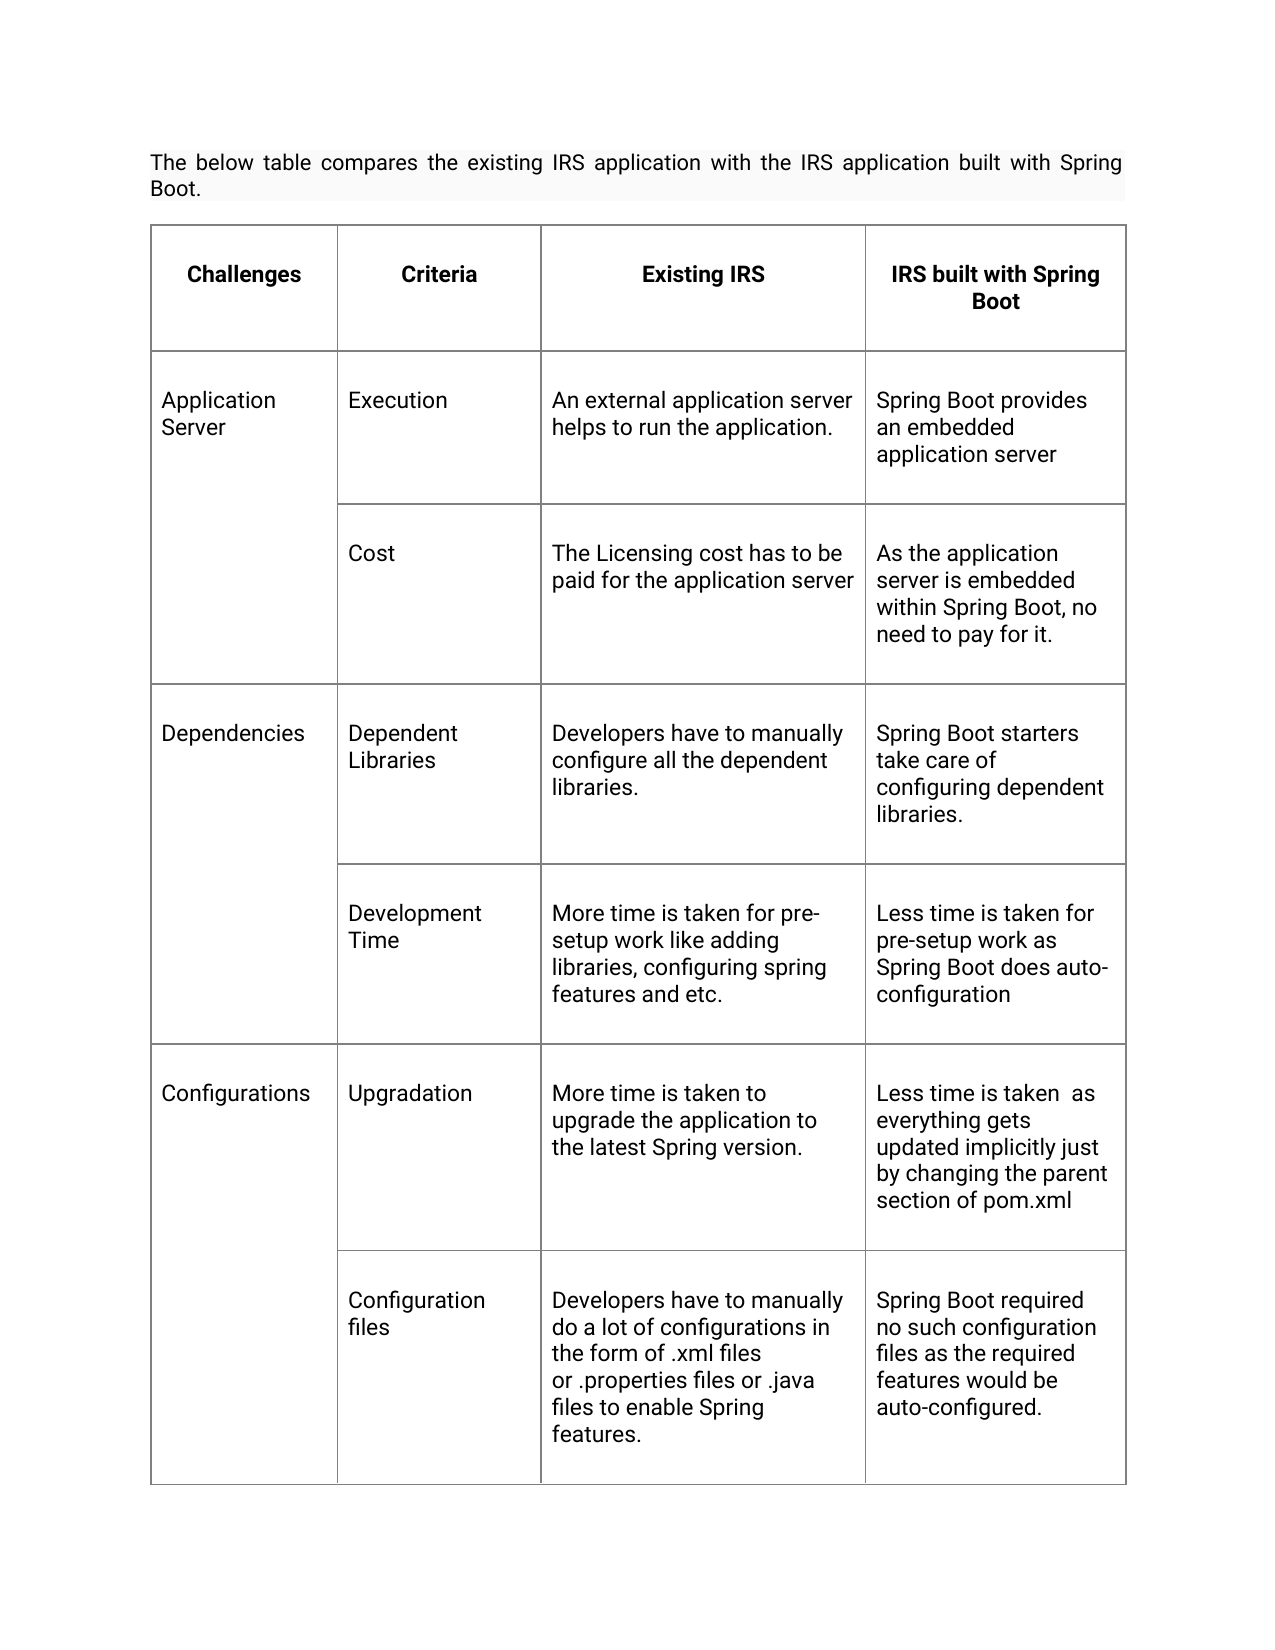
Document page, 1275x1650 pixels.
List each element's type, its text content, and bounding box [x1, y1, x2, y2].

table_cell Configuration files [338, 1251, 540, 1483]
table_cell Spring Boot required no such configuration files as the required features would be auto-configured. [866, 1251, 1125, 1483]
table_cell More time is taken to upgrade the application to the latest Spring version. [542, 1045, 865, 1250]
table_header IRS built with Spring Boot [866, 226, 1125, 350]
table_cell Less time is taken as everything gets updated implicitly just by changing the parent section of pom.xml [866, 1045, 1125, 1250]
table_cell Dependent Libraries [338, 685, 540, 863]
table_cell As the application server is embedded within Spring Boot, no need to pay for it. [866, 505, 1125, 683]
table_cell Application Server [152, 352, 337, 683]
table_header Criteria [338, 226, 540, 350]
table_cell The Licensing cost has to be paid for the application server [542, 505, 865, 683]
table_cell Cost [338, 505, 540, 683]
table_cell Less time is taken for pre-setup work as Spring Boot does auto-configuration [866, 865, 1125, 1043]
table_cell Configurations [152, 1045, 337, 1483]
table_cell More time is taken for pre-setup work like adding libraries, configuring spring features and etc. [542, 865, 865, 1043]
table_cell Upgradation [338, 1045, 540, 1250]
table_cell Execution [338, 352, 540, 503]
table_header Challenges [152, 226, 337, 350]
table_cell Developers have to manually configure all the dependent libraries. [542, 685, 865, 863]
table_header Existing IRS [542, 226, 865, 350]
table_cell Development Time [338, 865, 540, 1043]
table_cell Dependencies [152, 685, 337, 1043]
table_cell Spring Boot provides an embedded application server [866, 352, 1125, 503]
text The below table compares the existing IRS application with the IRS application built with Spring Boot. [150, 150, 1125, 201]
table_cell An external application server helps to run the application. [542, 352, 865, 503]
table_cell Spring Boot starters take care of configuring dependent libraries. [866, 685, 1125, 863]
table_cell Developers have to manually do a lot of configurations in the form of .xml files or .properties files or .java files to enable Spring features. [542, 1251, 865, 1483]
